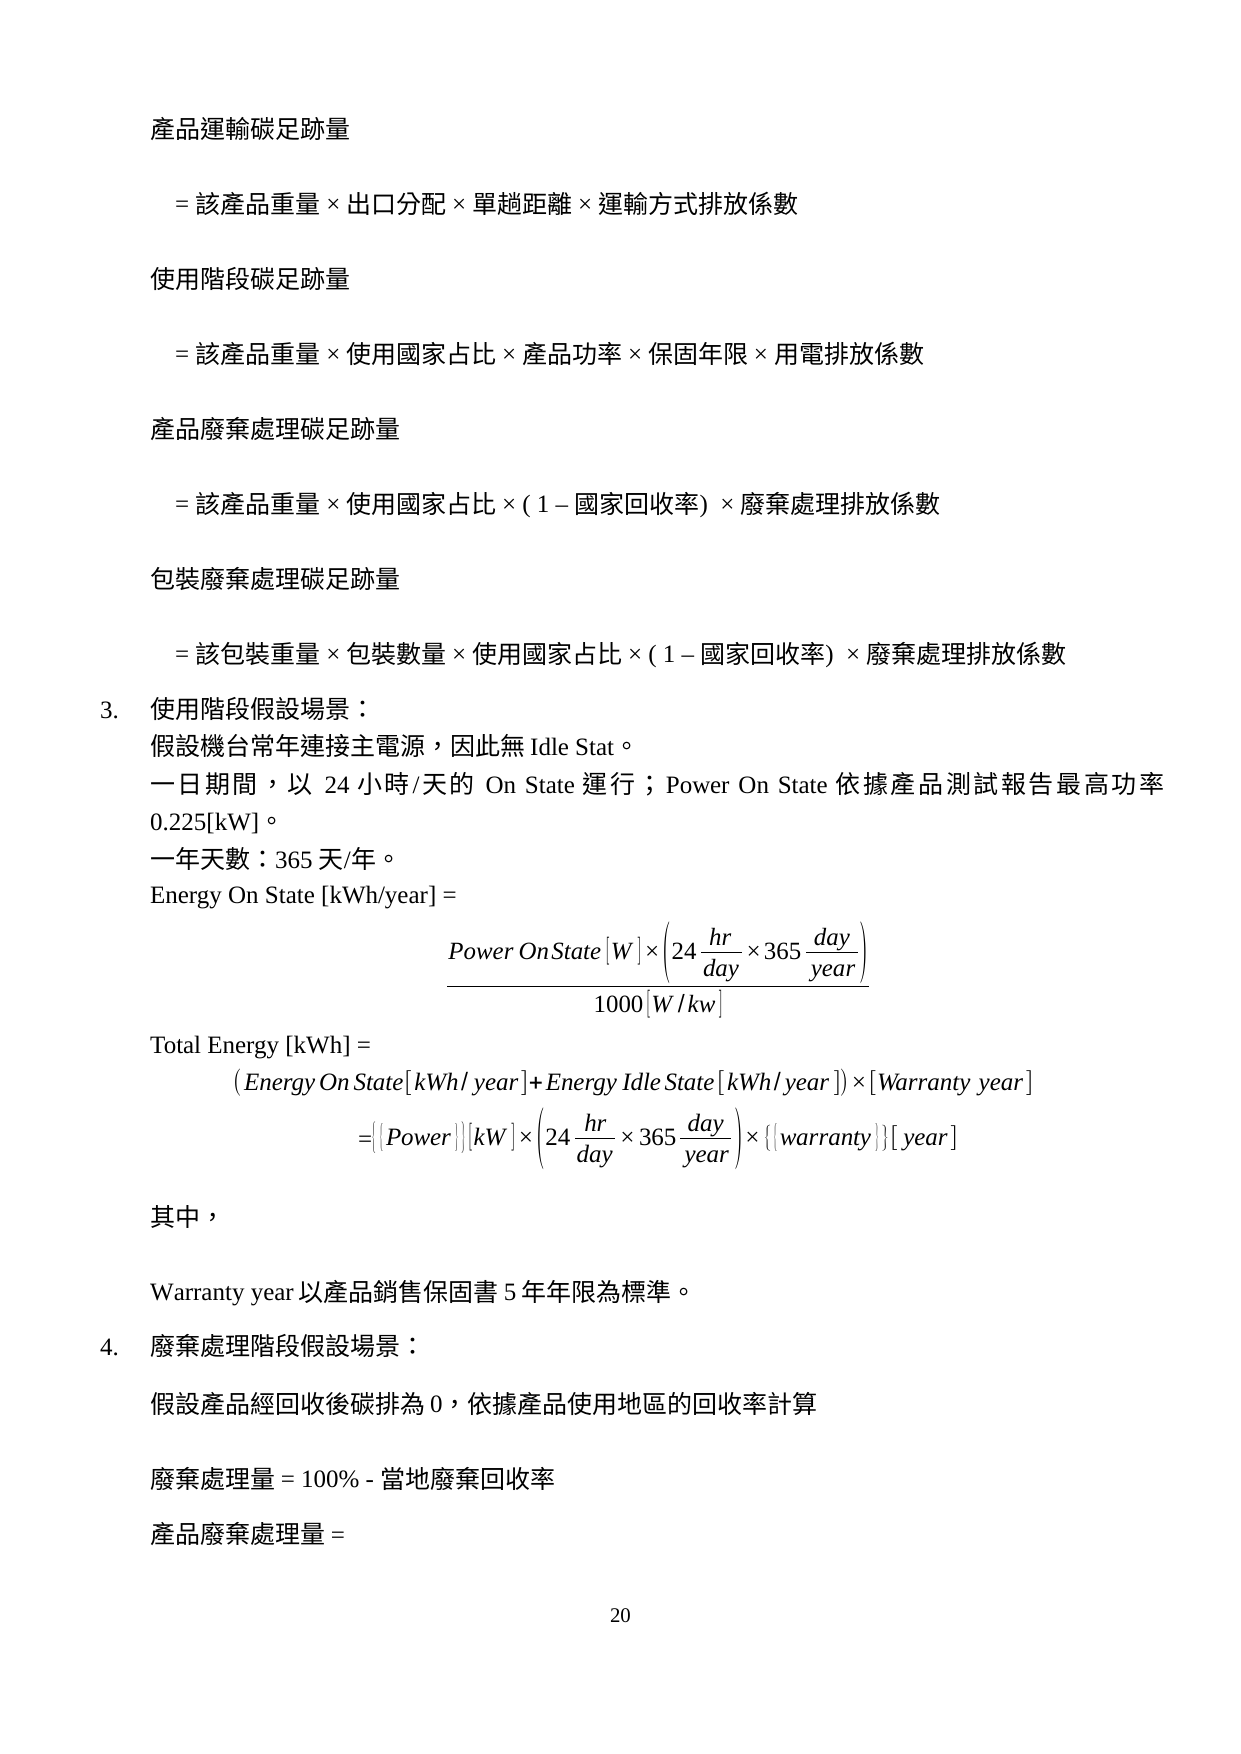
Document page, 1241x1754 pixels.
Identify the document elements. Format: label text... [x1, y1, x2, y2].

text = 該包裝重量 × 包裝數量 × 使用國家占比 × ( 1 – 國家回收率) × 廢棄處理排放係數 [125, 614, 1165, 689]
list 一日期間，以 24小時/天的 On State運行；Power On State依據產品測試報告最高功率0.225[kW]。 [150, 764, 1165, 839]
list 產品運輸碳足跡量 [150, 89, 1165, 164]
text = 該產品重量 × 使用國家占比 × ( 1 – 國家回收率) × 廢棄處理排放係數 [125, 464, 1165, 539]
text 假設產品經回收後碳排為0，依據產品使用地區的回收率計算 [100, 1364, 1165, 1439]
list Total Energy [kWh] = [150, 1026, 1165, 1064]
text Warranty year以產品銷售保固書5年年限為標準。 [100, 1251, 1165, 1326]
text = 該產品重量 × 使用國家占比 × 產品功率 × 保固年限 × 用電排放係數 [125, 314, 1165, 389]
list 一年天數：365 天/年。 [150, 839, 1165, 876]
list Energy On State [kWh/year] = [150, 876, 1165, 914]
list = [150, 1101, 1165, 1176]
text 產品廢棄處理量 = [100, 1514, 1165, 1551]
text 使用階段碳足跡量 [100, 239, 1165, 314]
list 假設機台常年連接主電源，因此無Idle Stat。 [150, 726, 1165, 764]
text 其中， [100, 1176, 1165, 1251]
list 廢棄處理階段假設場景： [100, 1326, 1165, 1364]
text 包裝廢棄處理碳足跡量 [100, 539, 1165, 614]
text = 該產品重量 × 出口分配 × 單趟距離 × 運輸方式排放係數 [125, 164, 1165, 239]
text 廢棄處理量 = 100% - 當地廢棄回收率 [100, 1439, 1165, 1514]
text 產品廢棄處理碳足跡量 [100, 389, 1165, 464]
list 使用階段假設場景： [100, 689, 1165, 726]
